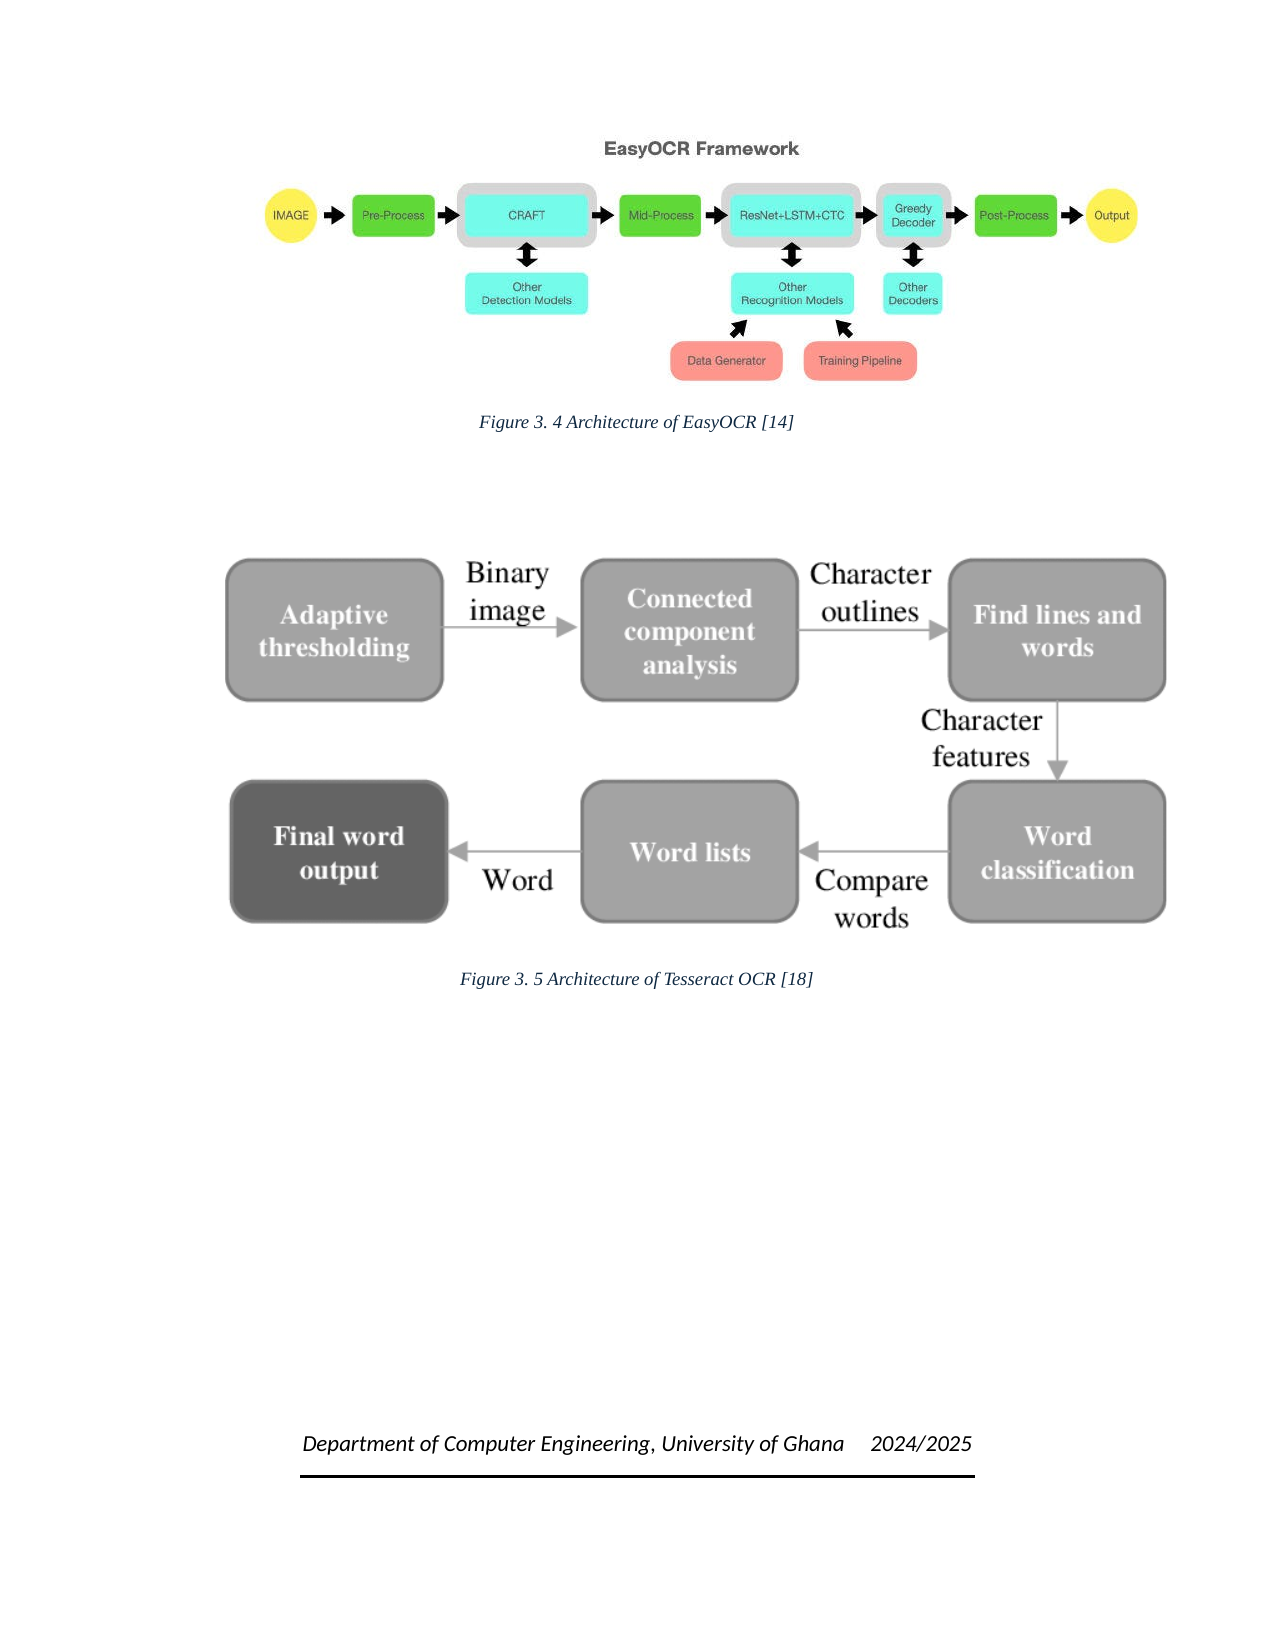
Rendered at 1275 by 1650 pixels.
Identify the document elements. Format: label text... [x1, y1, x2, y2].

picture [225, 540, 1167, 954]
text Figure 3. 4 Architecture of EasyOCR [14] [150, 411, 1125, 433]
text Figure 3. 5 Architecture of Tesseract OCR [18] [150, 968, 1125, 989]
picture [225, 103, 1177, 397]
